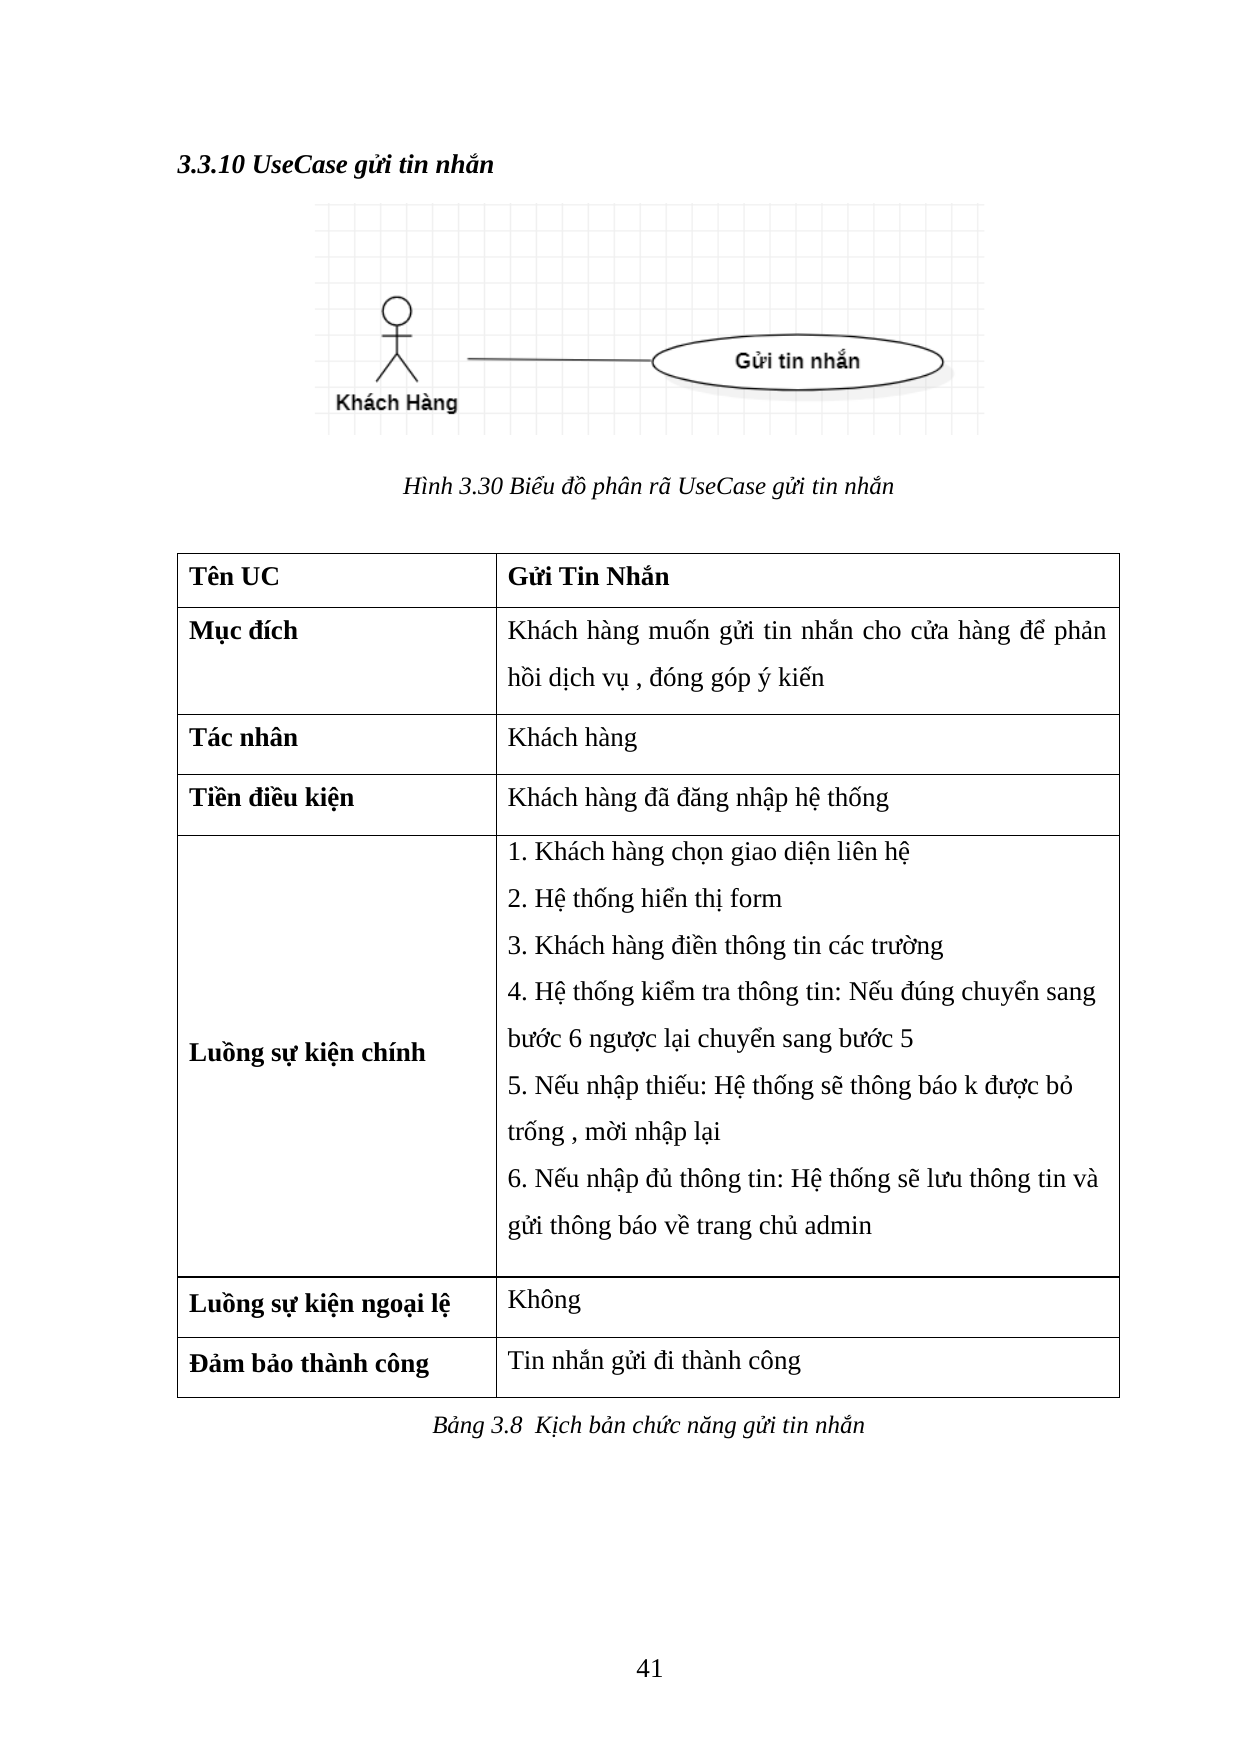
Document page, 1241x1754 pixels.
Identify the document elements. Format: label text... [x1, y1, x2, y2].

table_cell Tác nhân [178, 715, 496, 774]
text Bảng 3.8 Kịch bản chức năng gửi tin nhắn [177, 1410, 1122, 1439]
table_cell Tiền điều kiện [178, 775, 496, 834]
table_cell Luồng sự kiện chính [178, 836, 496, 1276]
text Hình 3.27 Biểu đồ phân rã UseCase gửi tin nhắn [177, 471, 1122, 499]
table_cell Luồng sự kiện ngoại lệ [178, 1278, 496, 1337]
table_cell Khách hàng [497, 715, 1119, 774]
table_cell Đảm bảo thành công [178, 1338, 496, 1397]
table_header Gửi Tin Nhắn [497, 554, 1119, 607]
table_cell Mục đích [178, 608, 496, 714]
table_cell 1. Khách hàng chọn giao diện liên hệ 2. Hệ thống hiển thị form 3. Khách hàng điền thông tin các trường 4. Hệ thống kiểm tra thông tin: Nếu đúng chuyển sang bước 6 ngược lại chuyển sang bước 5 5. Nếu nhập thiếu: Hệ thống sẽ thông báo k được bỏ trống , mời nhập lại 6. Nếu nhập đủ thông tin: Hệ thống sẽ lưu thông tin và gửi thông báo về trang chủ admin [497, 836, 1119, 1276]
table_cell Tin nhắn gửi đi thành công [497, 1338, 1119, 1397]
picture [314, 203, 985, 435]
table_cell Không [497, 1278, 1119, 1337]
subtitle UseCase gửi tin nhắn [177, 148, 1122, 179]
table_cell Khách hàng muốn gửi tin nhắn cho cửa hàng để phản hồi dịch vụ , đóng góp ý kiến [497, 608, 1119, 714]
table_cell Khách hàng đã đăng nhập hệ thống [497, 775, 1119, 834]
table_header Tên UC [178, 554, 496, 607]
